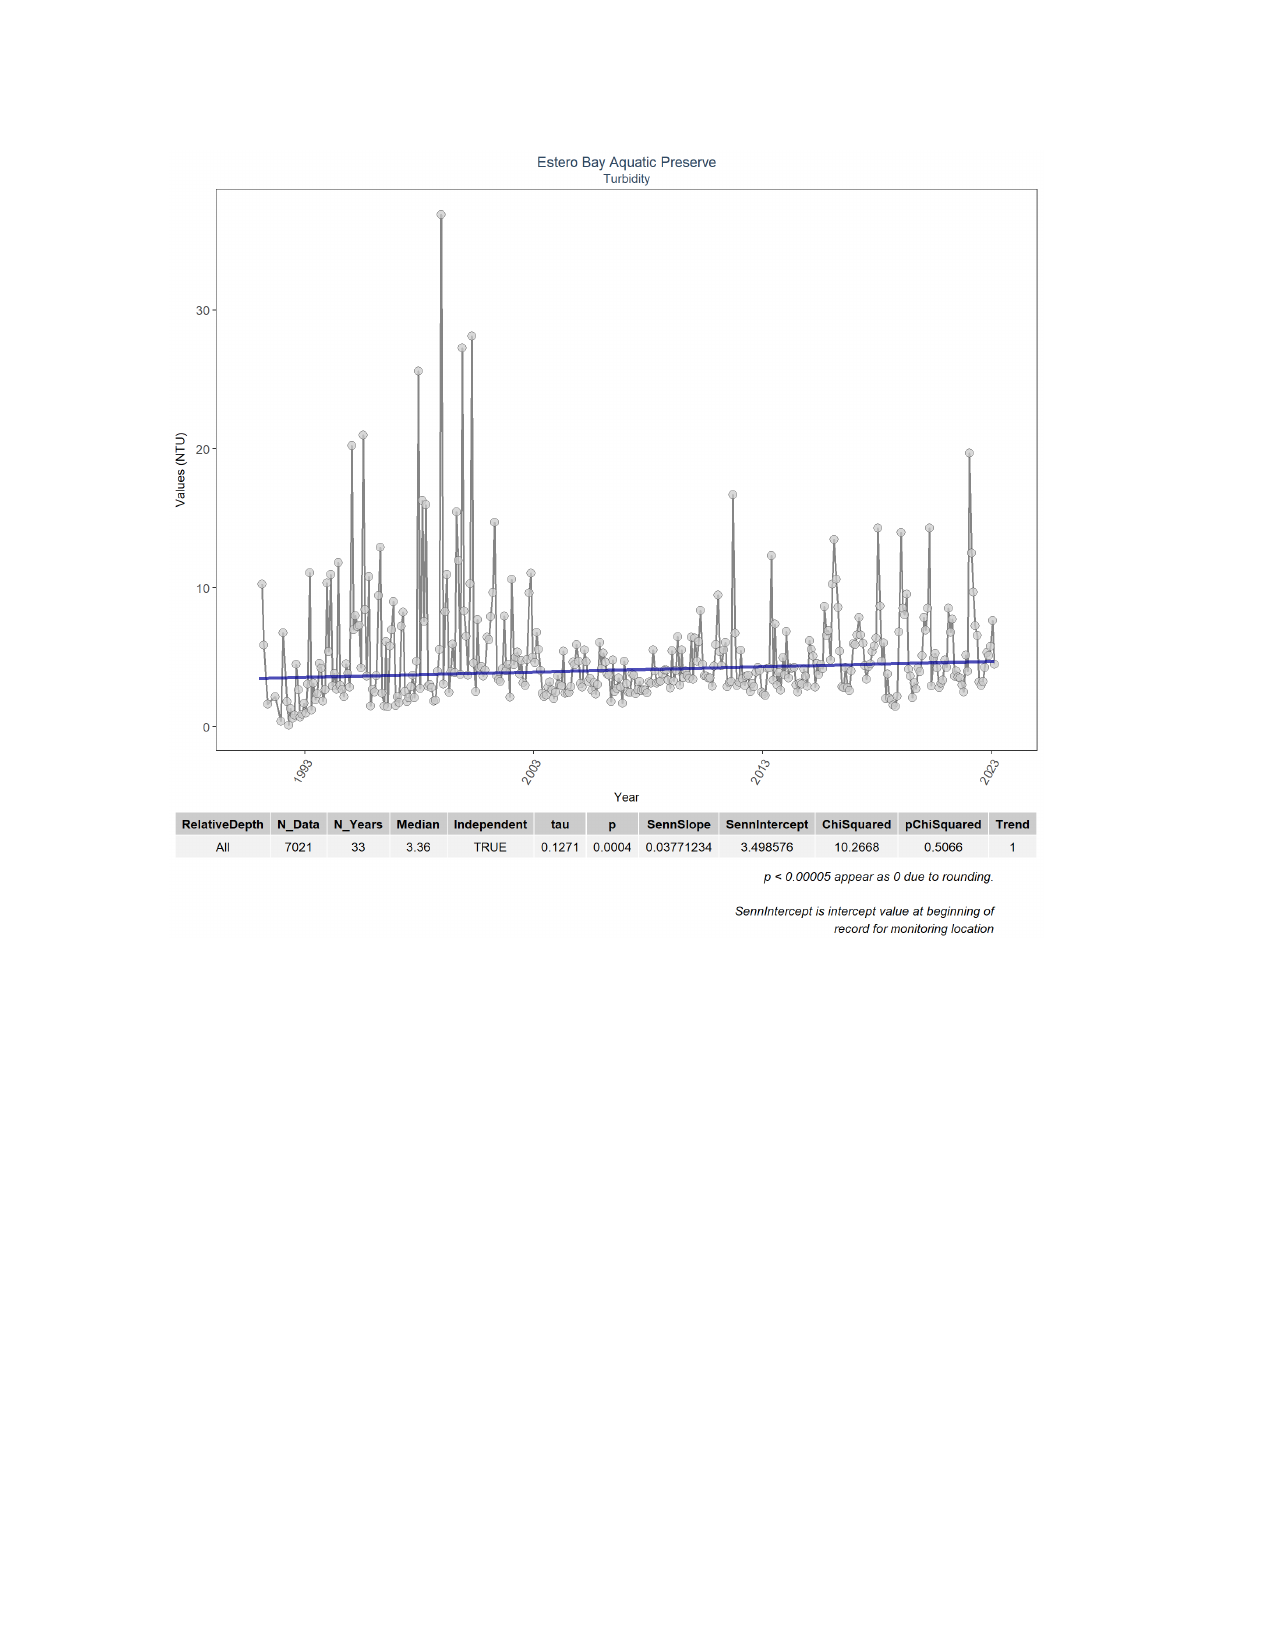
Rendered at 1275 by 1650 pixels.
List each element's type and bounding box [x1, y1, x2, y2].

picture [168, 150, 1044, 938]
